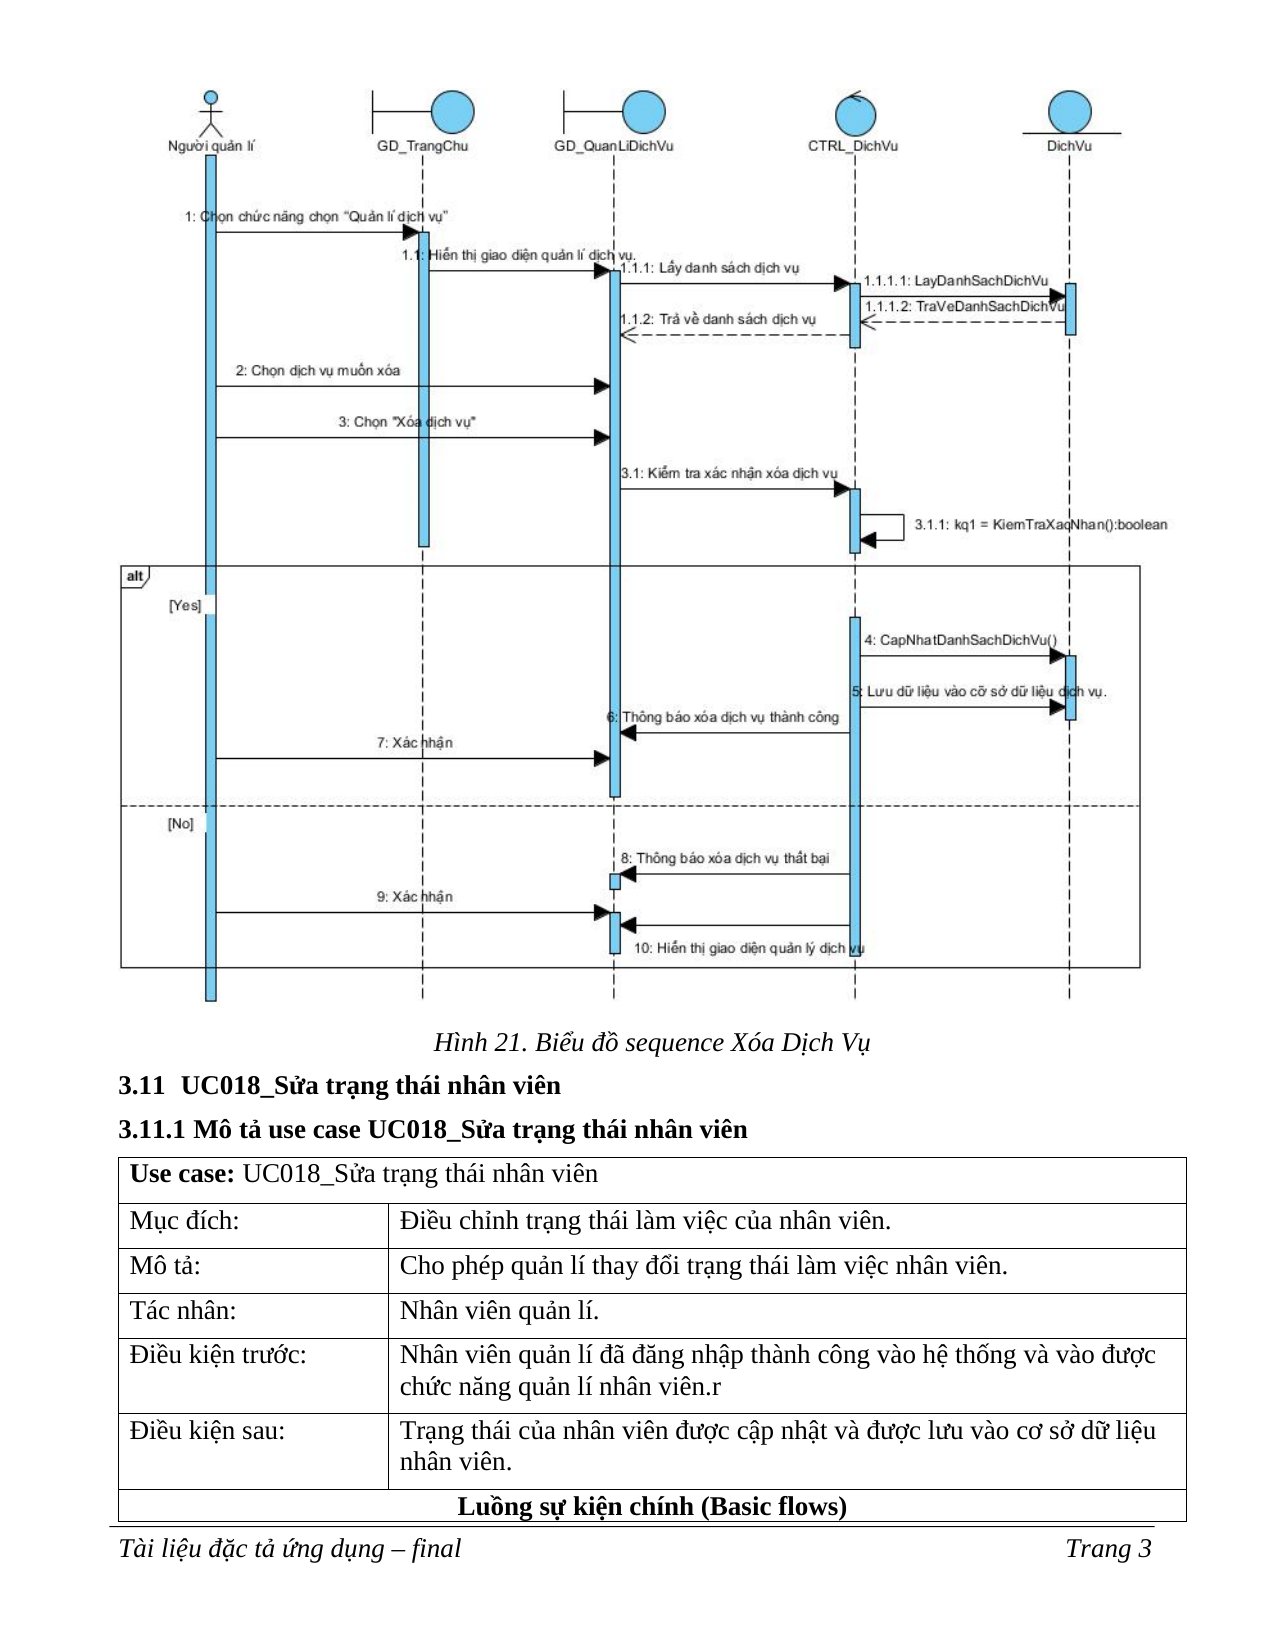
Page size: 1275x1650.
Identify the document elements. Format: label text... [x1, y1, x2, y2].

table_header Use case: UC018_Sửa trạng thái nhân viên [119, 1158, 1186, 1203]
picture [118, 88, 1187, 1007]
subtitle Mô tả use case UC018_Sửa trạng thái nhân viên [118, 1113, 1186, 1144]
table_cell Nhân viên quản lí đã đăng nhập thành công vào hệ thống và vào được chức năng quản lí nhân viên.r [389, 1339, 1186, 1413]
table_cell Điều kiện sau: [119, 1414, 388, 1489]
table_cell Mục đích: [119, 1204, 388, 1248]
table_cell Điều chỉnh trạng thái làm việc của nhân viên. [389, 1204, 1186, 1248]
table_cell Trạng thái của nhân viên được cập nhật và được lưu vào cơ sở dữ liệu nhân viên. [389, 1414, 1186, 1489]
table_cell Tác nhân: [119, 1294, 388, 1337]
text Hình 21. Biểu đồ sequence Xóa Dịch Vụ [118, 1026, 1186, 1057]
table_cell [119, 1490, 1186, 1521]
table_cell Mô tả: [119, 1249, 388, 1293]
subtitle UC018_Sửa trạng thái nhân viên [118, 1069, 1186, 1100]
table_cell Điều kiện trước: [119, 1339, 388, 1413]
table_cell Cho phép quản lí thay đổi trạng thái làm việc nhân viên. [389, 1249, 1186, 1293]
table_cell Nhân viên quản lí. [389, 1294, 1186, 1337]
